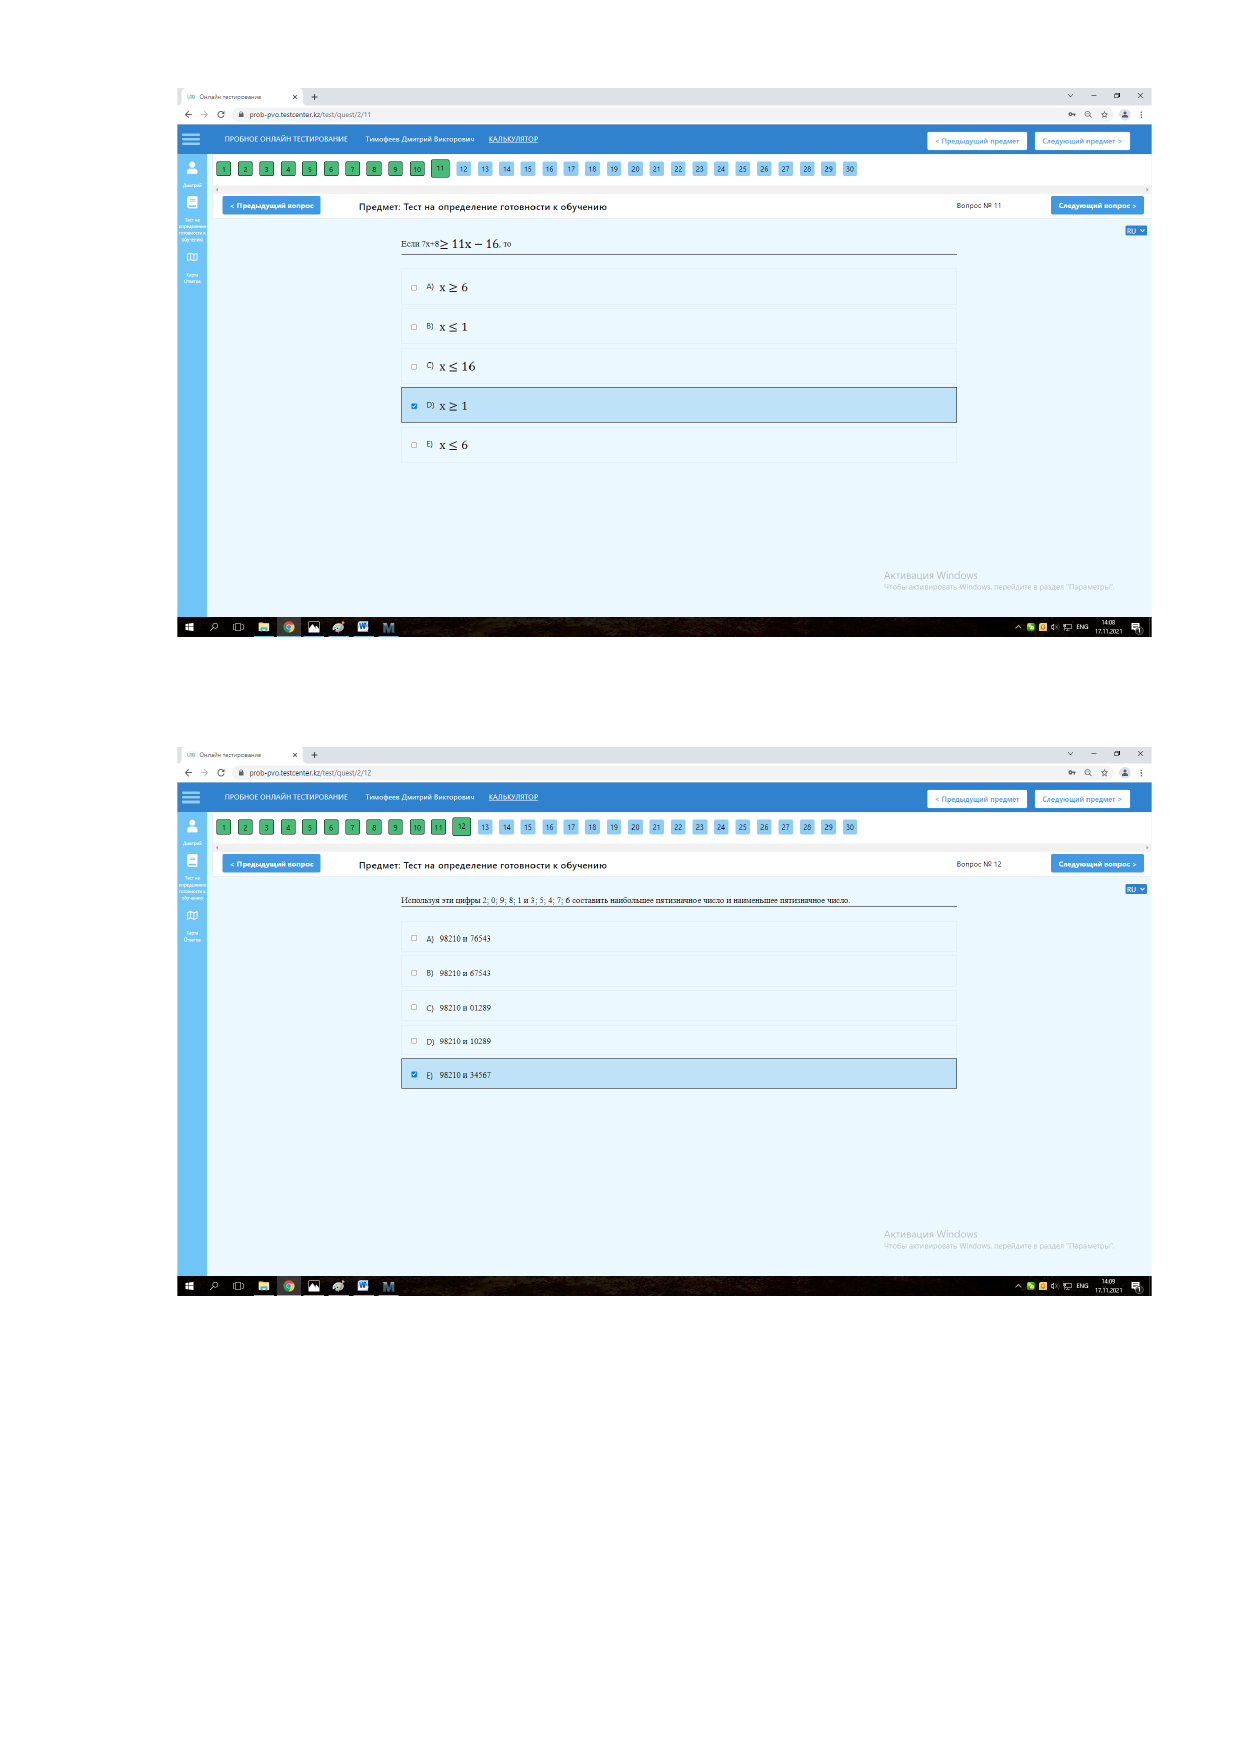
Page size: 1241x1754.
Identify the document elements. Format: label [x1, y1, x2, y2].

picture [177, 747, 1152, 1296]
picture [177, 88, 1152, 637]
